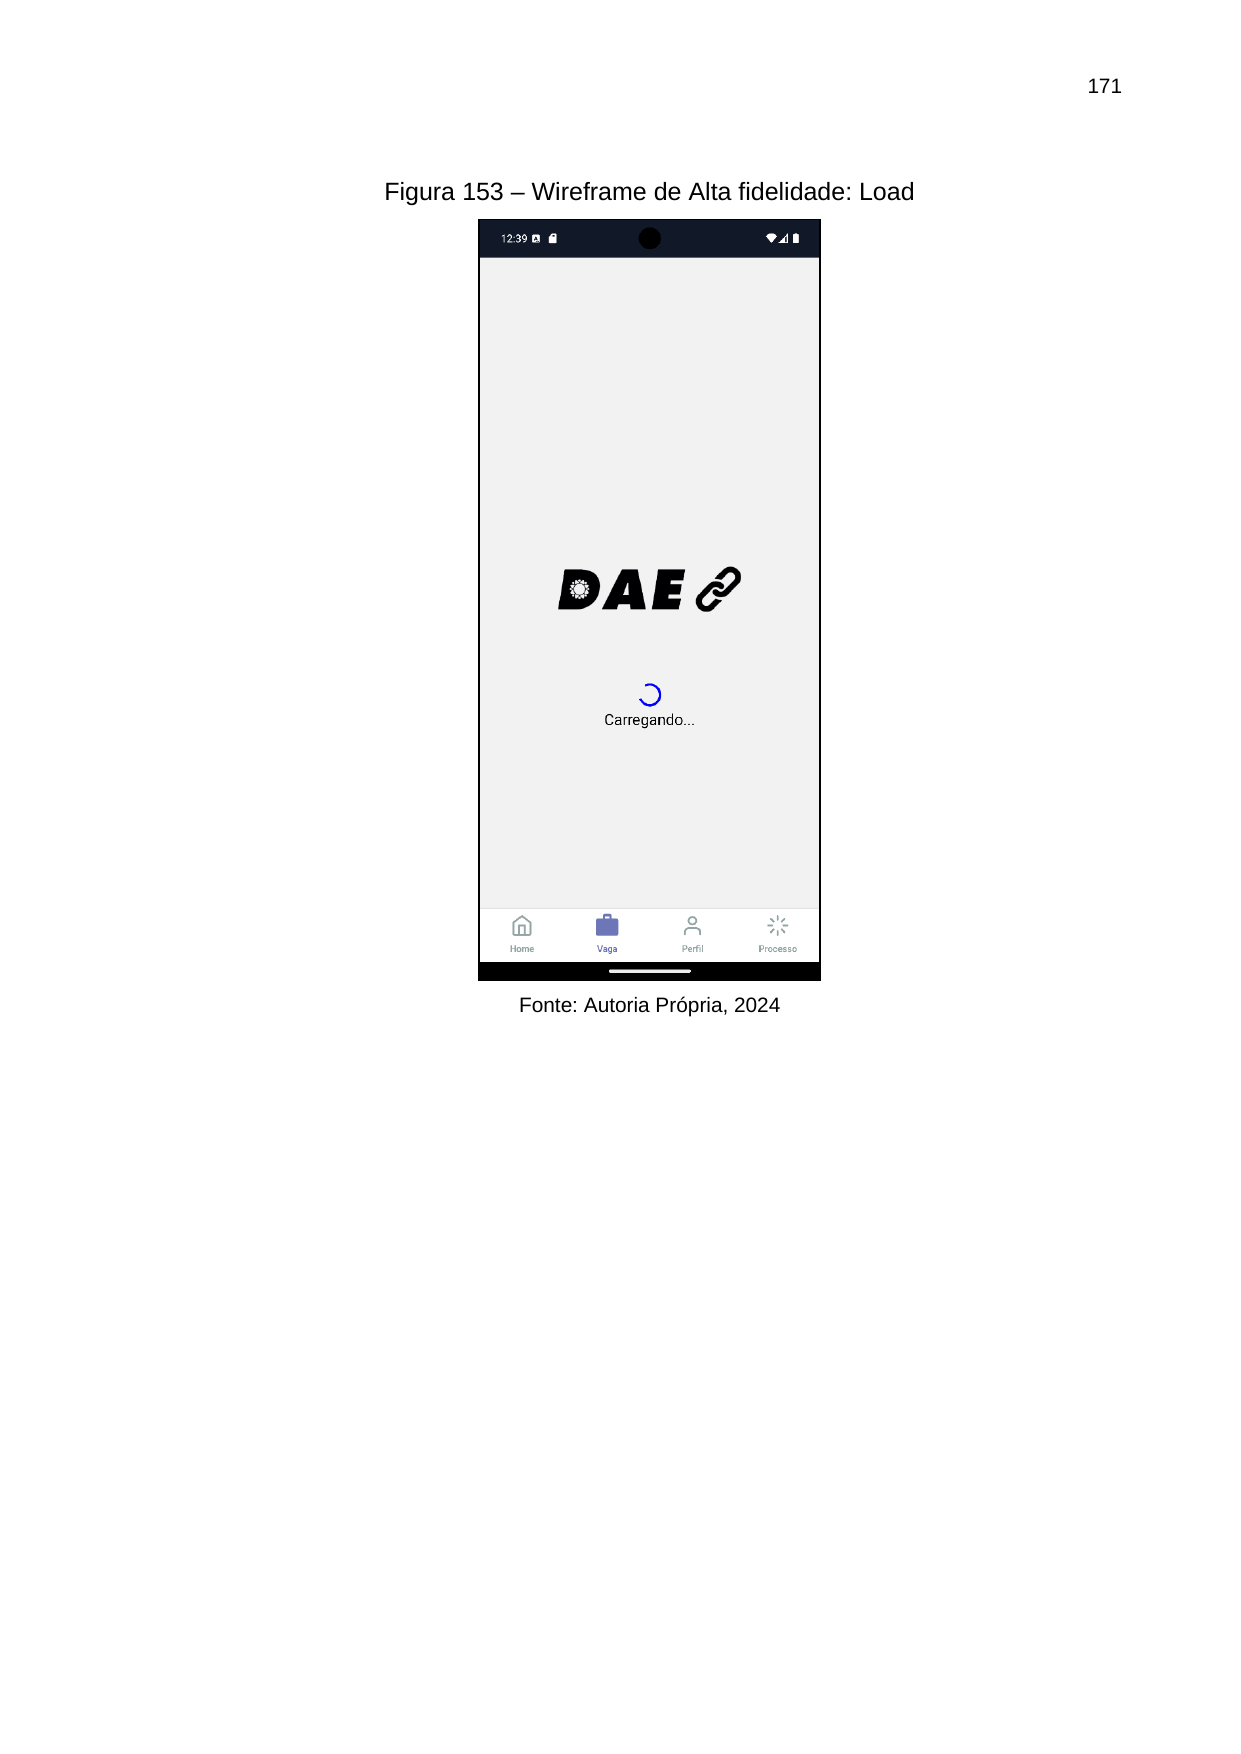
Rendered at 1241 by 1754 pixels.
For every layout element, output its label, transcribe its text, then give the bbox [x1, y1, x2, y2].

text Fonte: Autoria Própria, 2024 [177, 993, 1122, 1017]
picture [480, 220, 819, 979]
